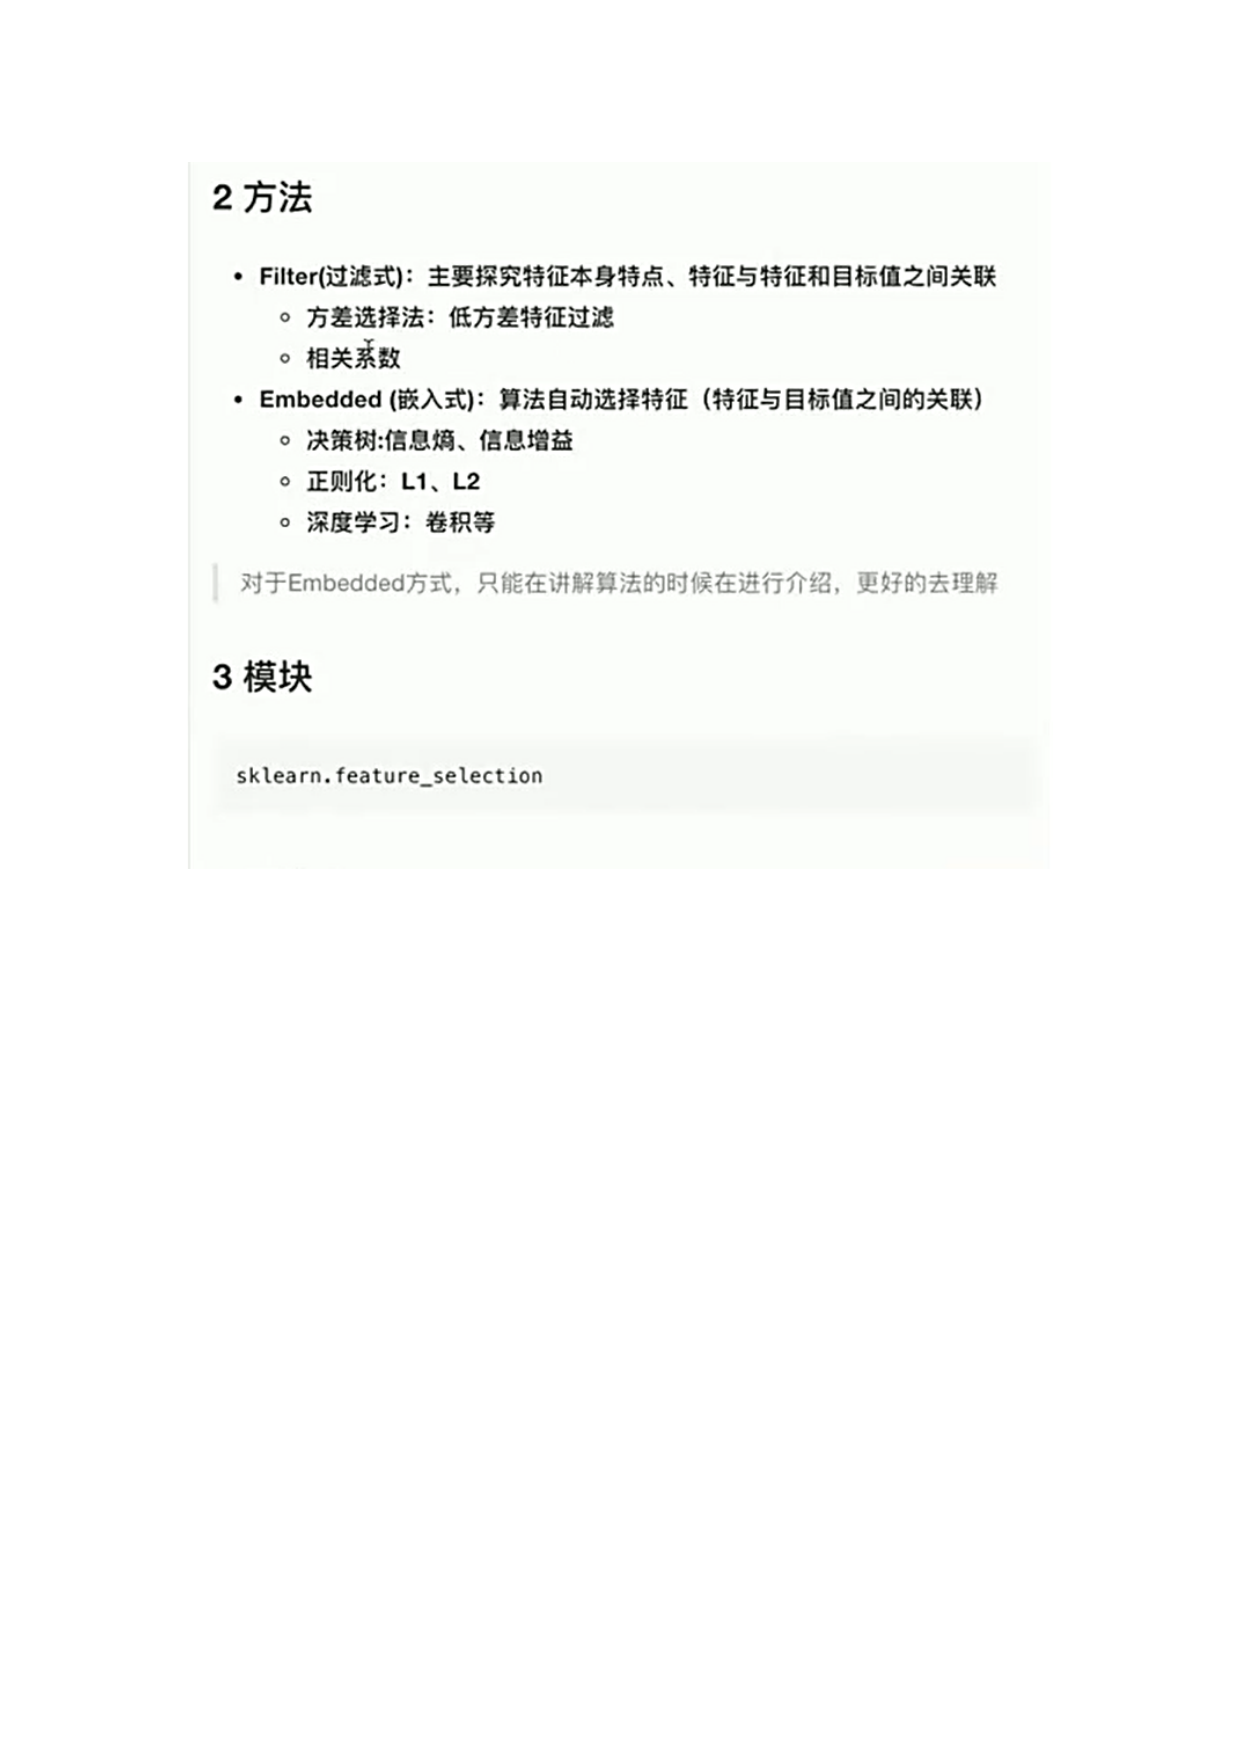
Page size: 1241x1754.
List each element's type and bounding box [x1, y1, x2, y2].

picture [187, 162, 1053, 869]
